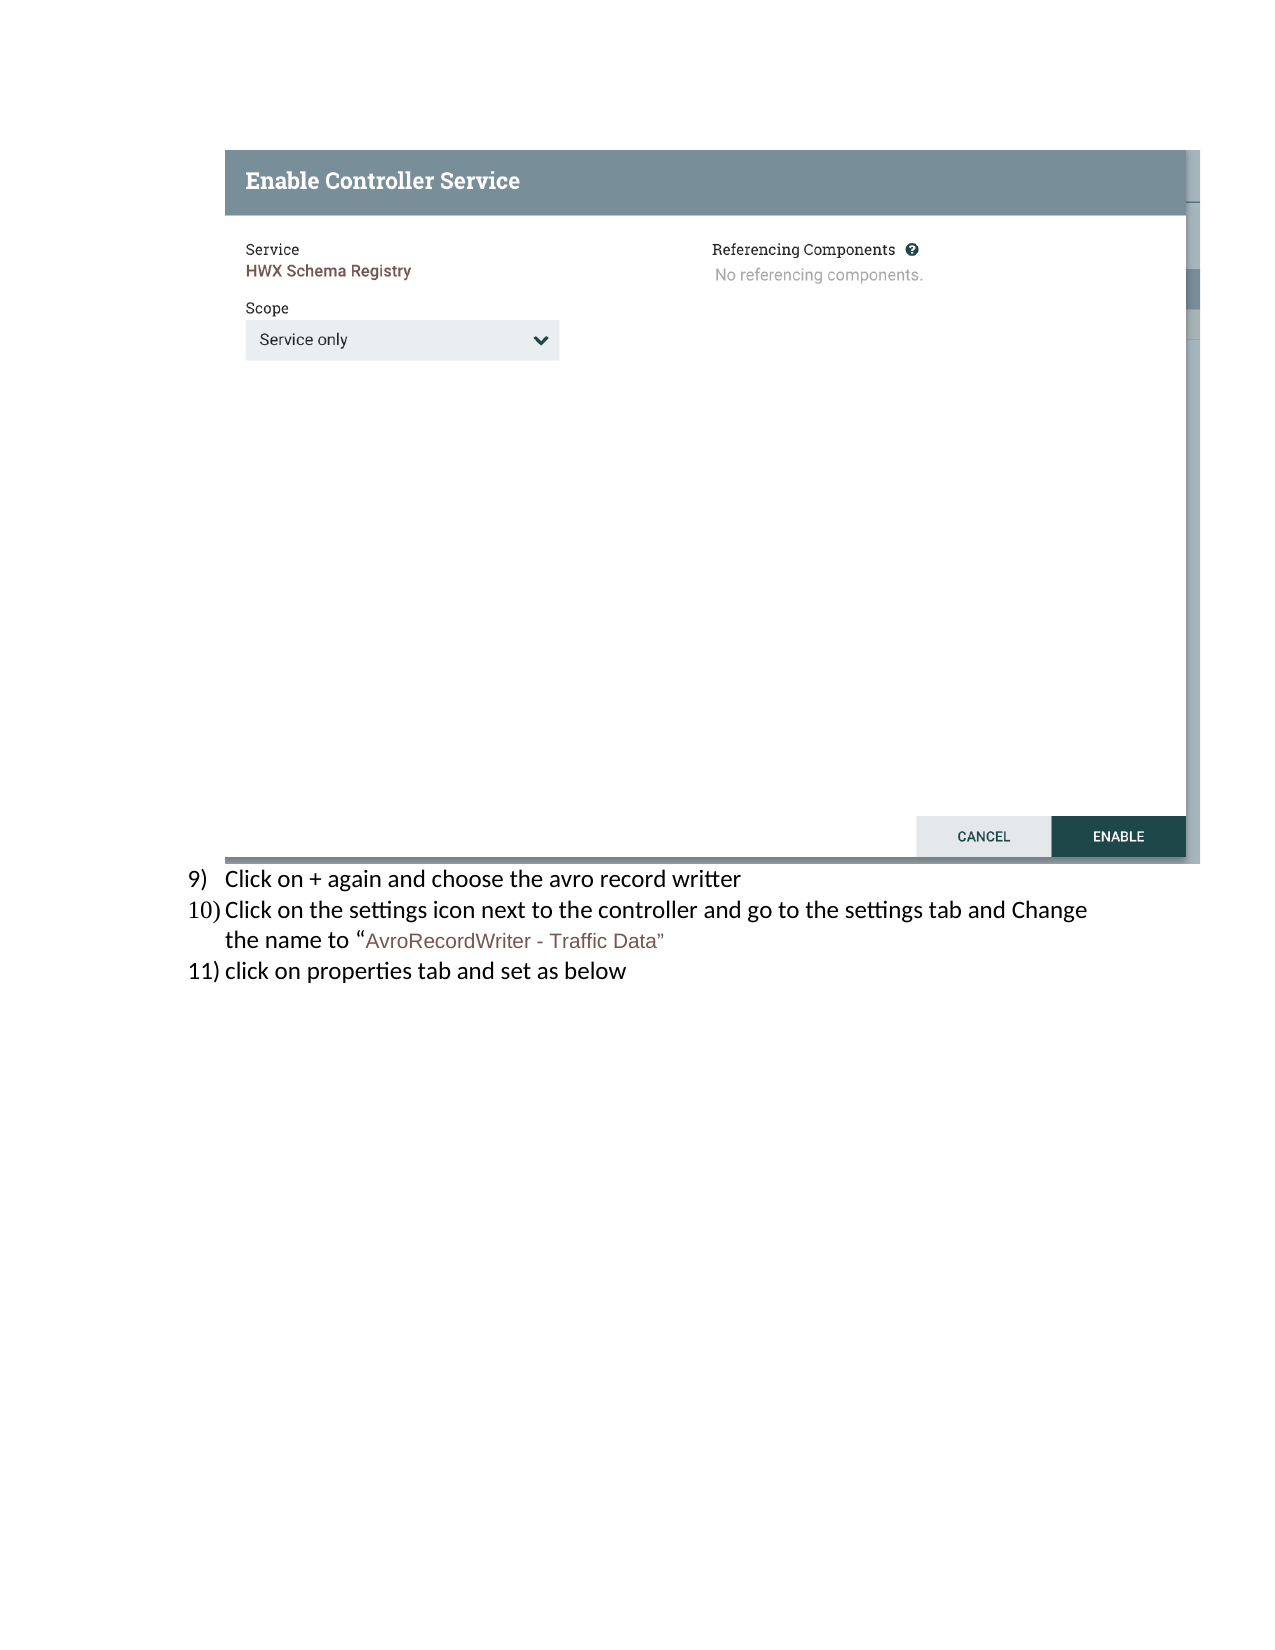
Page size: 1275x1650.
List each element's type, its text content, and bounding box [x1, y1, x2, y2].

list Click on the settings icon next to the controller and go to the settings tab and Change the name to “AvroRecordWriter - Traffic Data” [187, 894, 1125, 955]
list click on properties tab and set as below [187, 955, 1125, 986]
picture [225, 150, 1200, 864]
list Click on + again and choose the avro record writter [187, 863, 1125, 894]
